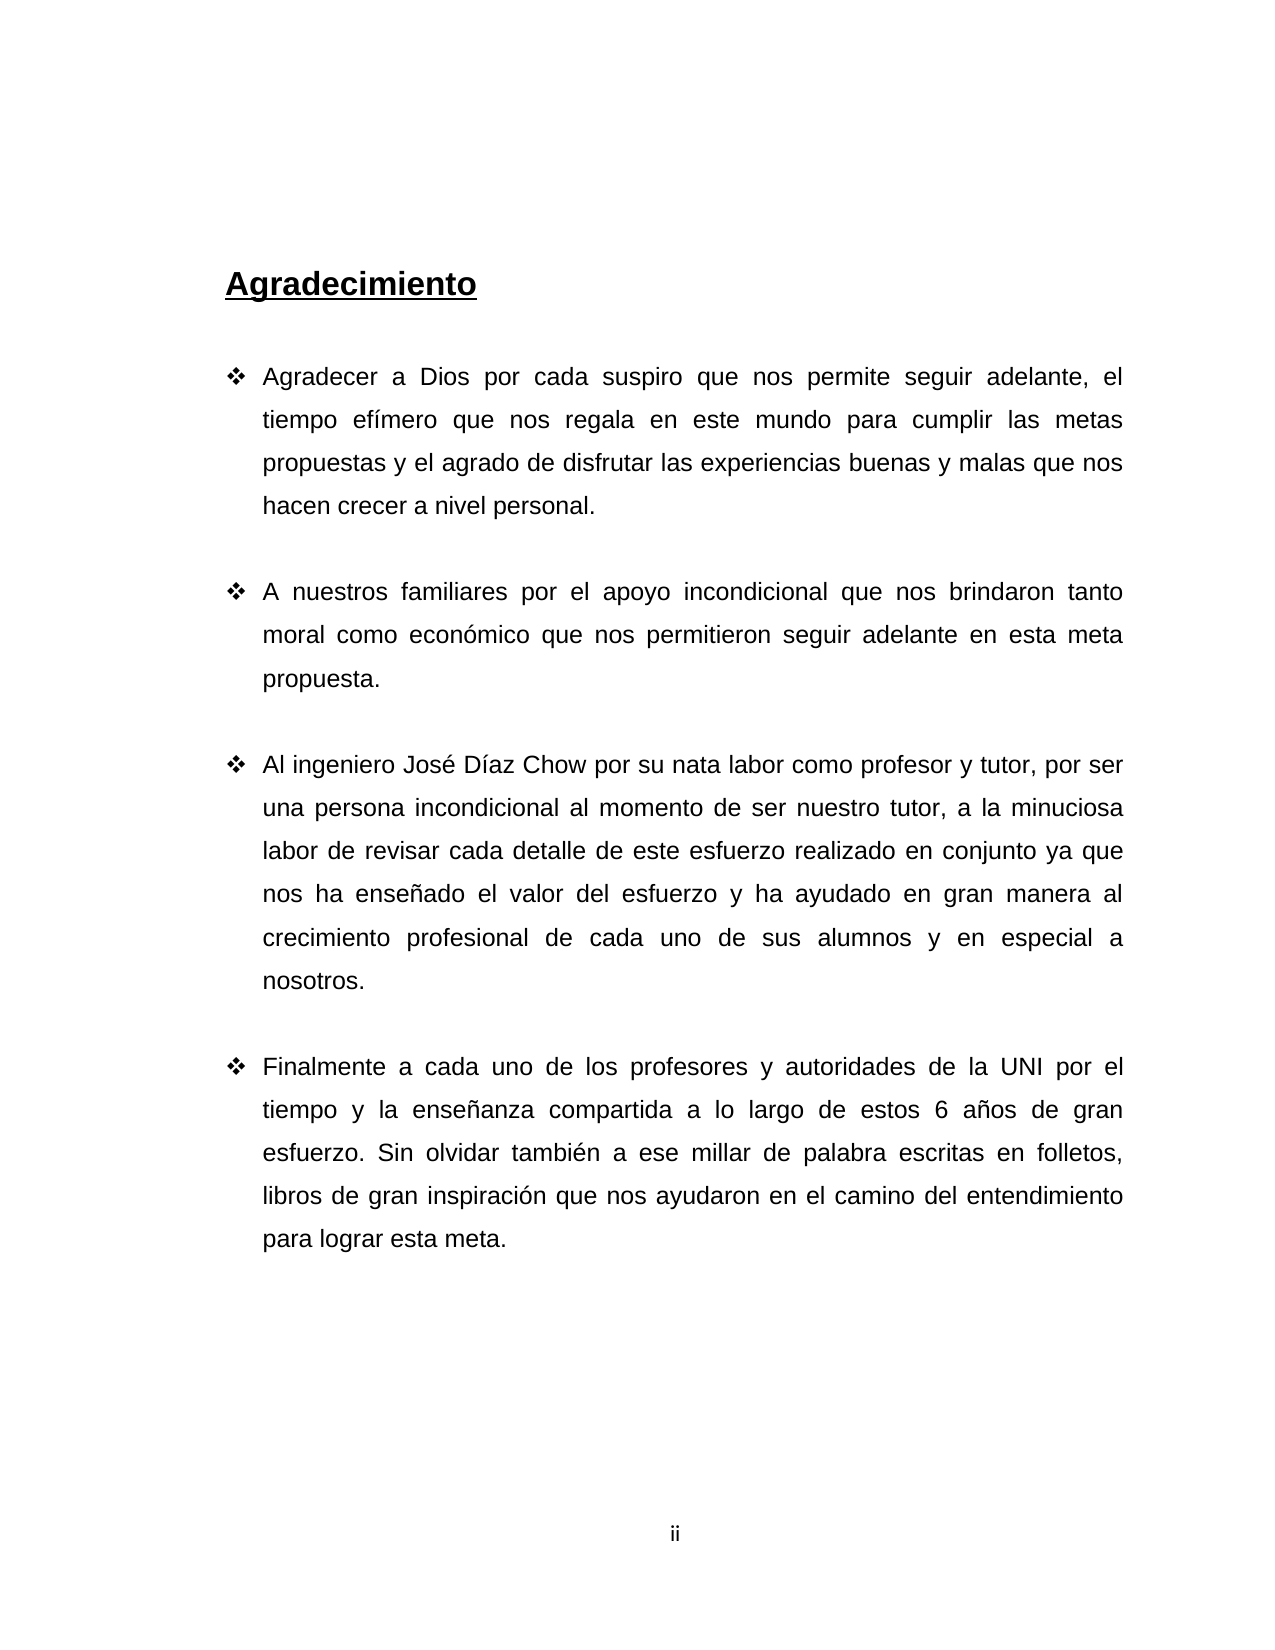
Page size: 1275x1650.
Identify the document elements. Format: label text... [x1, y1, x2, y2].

list Finalmente a cada uno de los profesores y autoridades de la UNI por el tiempo y la enseñanza compartida a lo largo de estos 6 años de gran esfuerzo. Sin olvidar también a ese millar de palabra escritas en folletos, libros de gran inspiración que nos ayudaron en el camino del entendimiento para lograr esta meta. [225, 1052, 1125, 1253]
list A nuestros familiares por el apoyo incondicional que nos brindaron tanto moral como económico que nos permitieron seguir adelante en esta meta propuesta. [225, 577, 1125, 692]
list Agradecer a Dios por cada suspiro que nos permite seguir adelante, el tiempo efímero que nos regala en este mundo para cumplir las metas propuestas y el agrado de disfrutar las experiencias buenas y malas que nos hacen crecer a nivel personal. [225, 362, 1125, 520]
subtitle Agradecimiento [225, 264, 1125, 303]
list Al ingeniero José Díaz Chow por su nata labor como profesor y tutor, por ser una persona incondicional al momento de ser nuestro tutor, a la minuciosa labor de revisar cada detalle de este esfuerzo realizado en conjunto ya que nos ha enseñado el valor del esfuerzo y ha ayudado en gran manera al crecimiento profesional de cada uno de sus alumnos y en especial a nosotros. [225, 750, 1125, 994]
